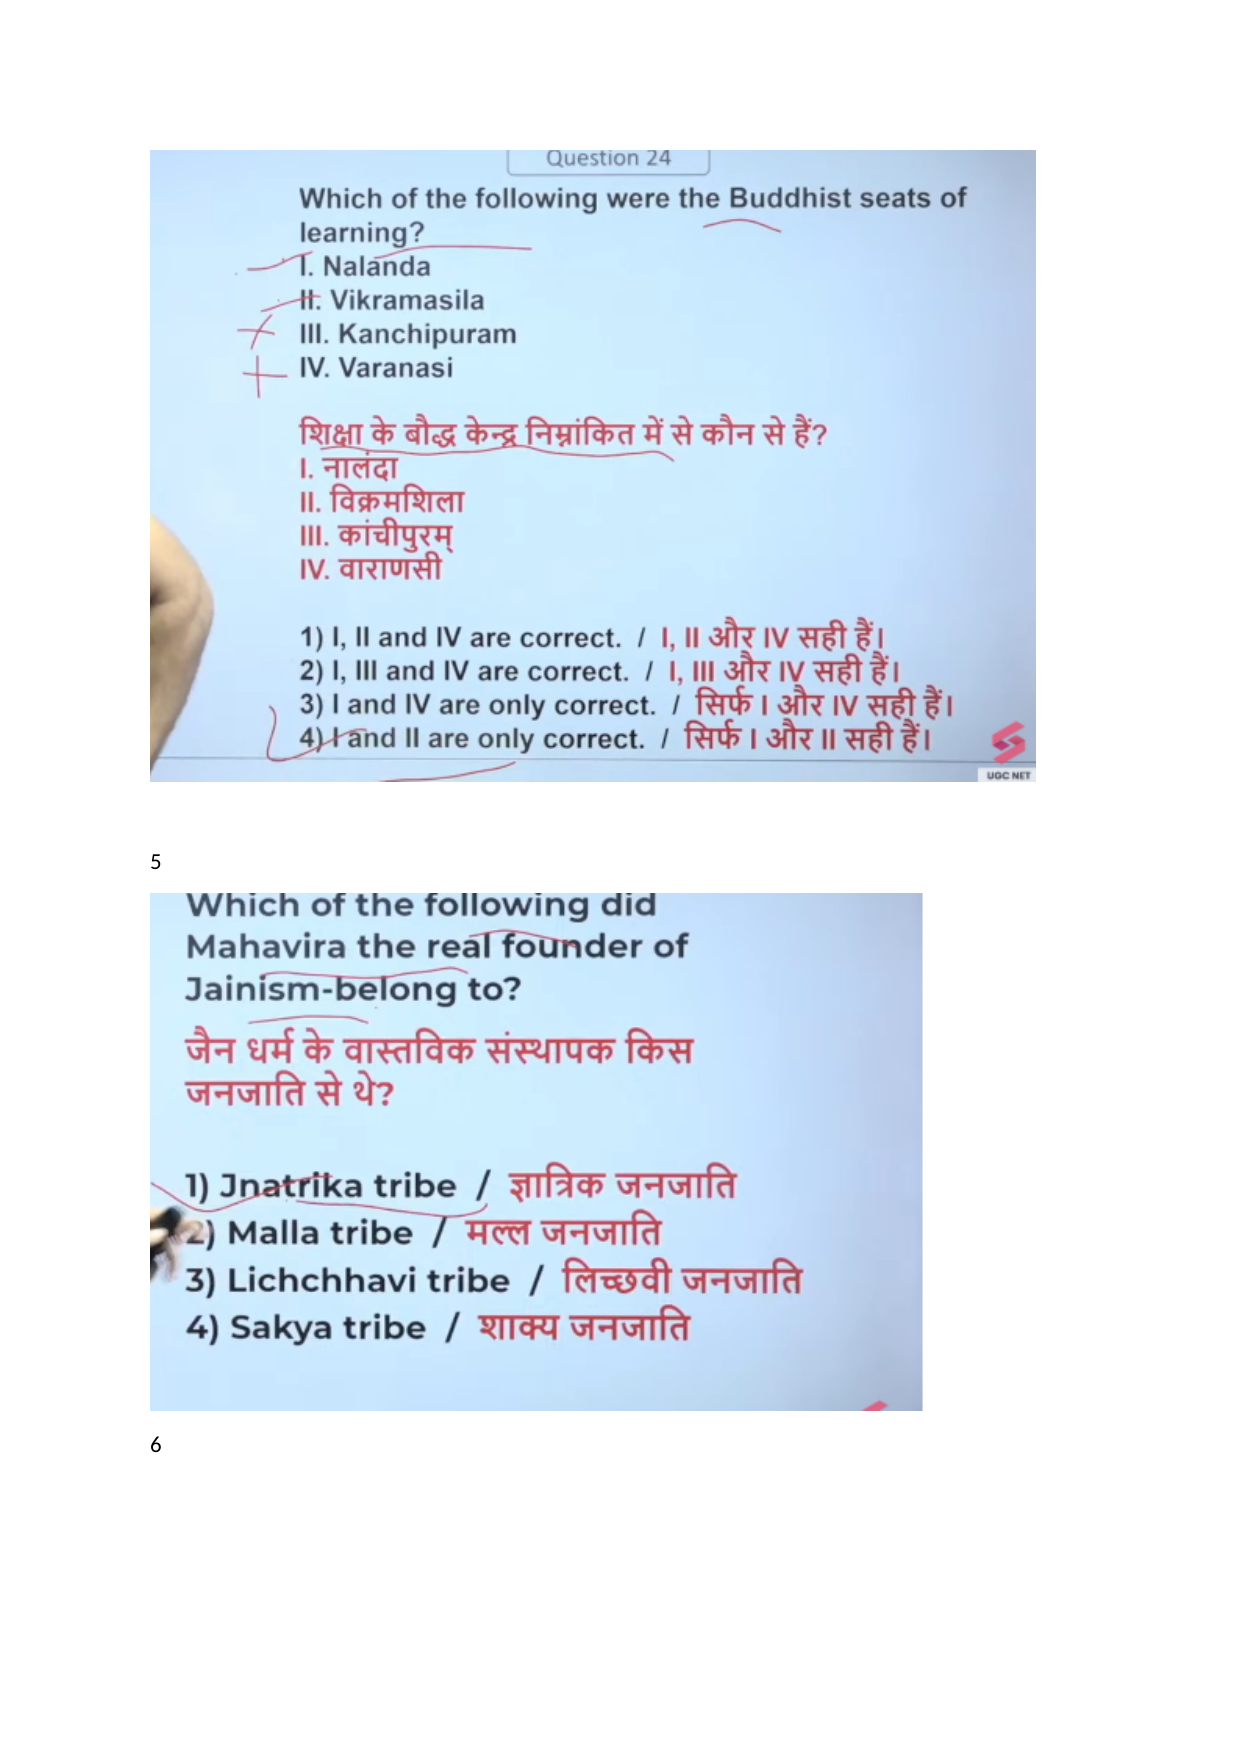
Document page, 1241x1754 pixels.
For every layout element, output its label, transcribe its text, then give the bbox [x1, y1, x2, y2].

picture [150, 893, 926, 1411]
text 5 [150, 847, 1090, 875]
picture [150, 150, 1036, 782]
text 6 [150, 1430, 1090, 1458]
